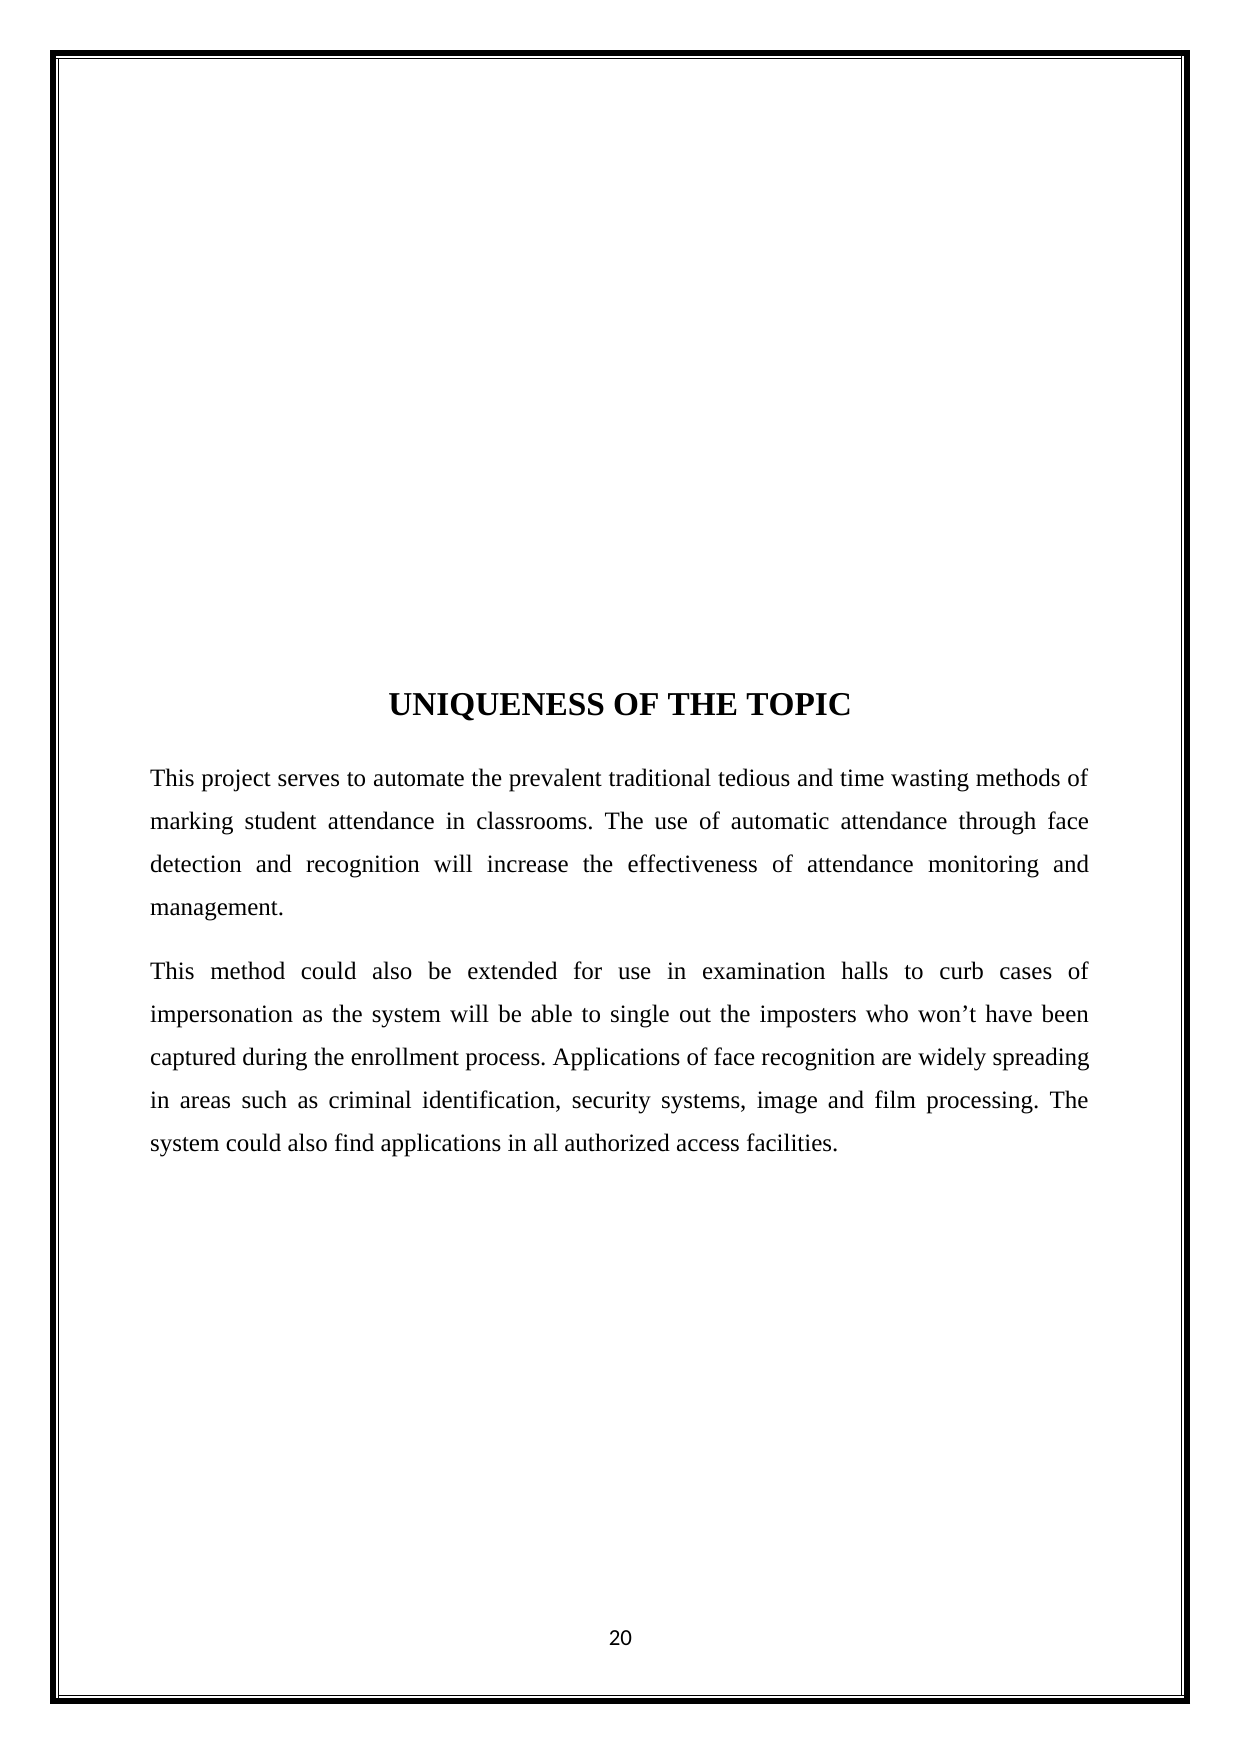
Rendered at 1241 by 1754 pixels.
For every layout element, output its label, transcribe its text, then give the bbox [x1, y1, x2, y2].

text This method could also be extended for use in examination halls to curb cases of impersonation as the system will be able to single out the imposters who won’t have been captured during the enrollment process. Applications of face recognition are widely spreading in areas such as criminal identification, security systems, image and film processing. The system could also find applications in all authorized access facilities. [150, 956, 1090, 1157]
text UNIQUENESS OF THE TOPIC [150, 684, 1090, 723]
text This project serves to automate the prevalent traditional tedious and time wasting methods of marking student attendance in classrooms. The use of automatic attendance through face detection and recognition will increase the effectiveness of attendance monitoring and management. [150, 763, 1090, 921]
